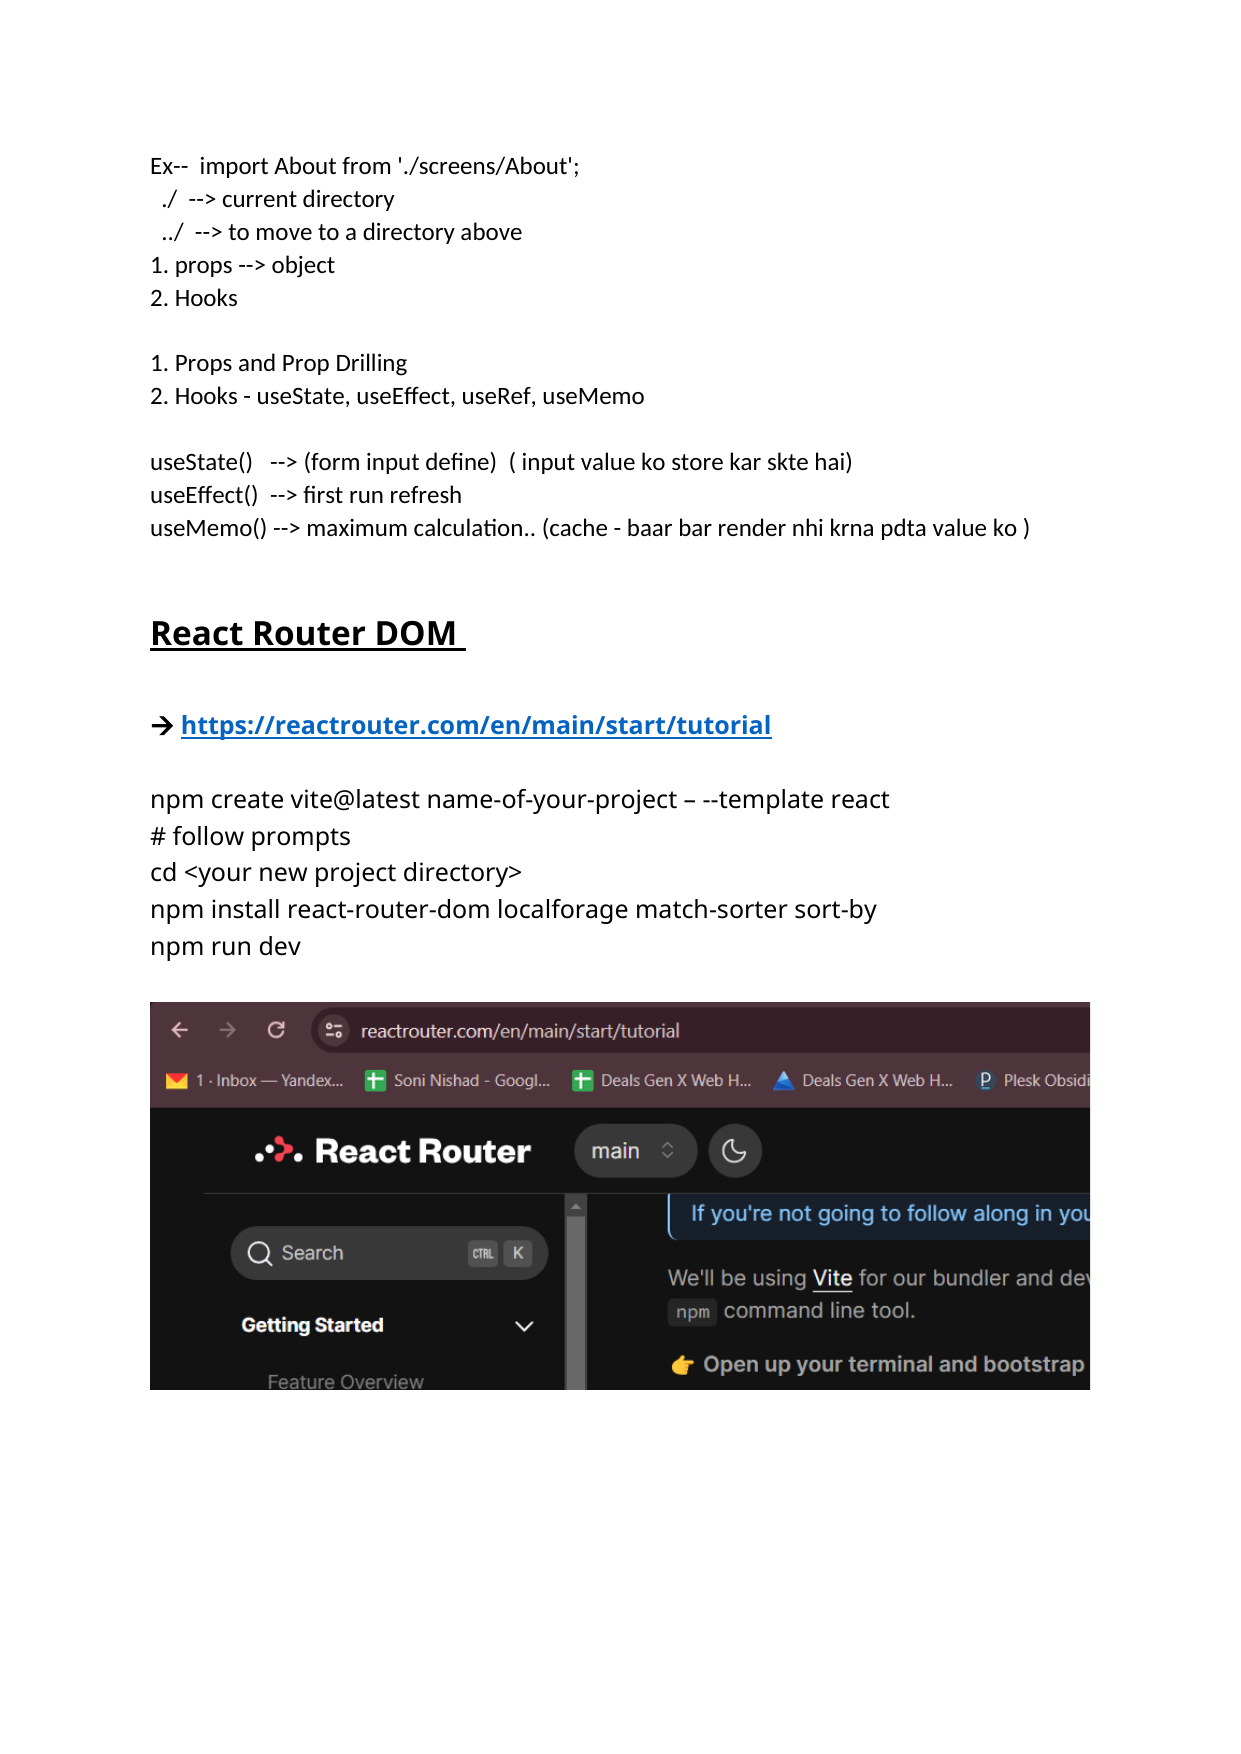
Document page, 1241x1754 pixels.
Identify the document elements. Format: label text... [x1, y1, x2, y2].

text useMemo() --> maximum calculation.. (cache - baar bar render nhi krna pdta value ko ) [150, 512, 1090, 543]
text Ex-- import About from './screens/About'; [150, 150, 1090, 181]
text 2. Hooks - useState, useEffect, useRef, useMemo [150, 380, 1090, 411]
text 2. Hooks [150, 282, 1090, 312]
text npm install react-router-dom localforage match-sorter sort-by [150, 892, 1090, 926]
text 1. props --> object [150, 249, 1090, 279]
text cd <your new project directory> [150, 855, 1090, 889]
text ../ --> to move to a directory above [150, 216, 1090, 246]
text npm create vite@latest name-of-your-project – --template react [150, 781, 1090, 816]
text useEffect() --> first run refresh [150, 479, 1090, 510]
picture [150, 1002, 1091, 1390]
text 1. Props and Prop Drilling [150, 347, 1090, 378]
text ./ --> current directory [150, 183, 1090, 213]
text useState() --> (form input define) ( input value ko store kar skte hai) [150, 446, 1090, 477]
text https://reactrouter.com/en/main/start/tutorial [150, 708, 1090, 742]
text React Router DOM [150, 610, 1090, 655]
text # follow prompts [150, 818, 1090, 852]
text npm run dev [150, 928, 1090, 963]
